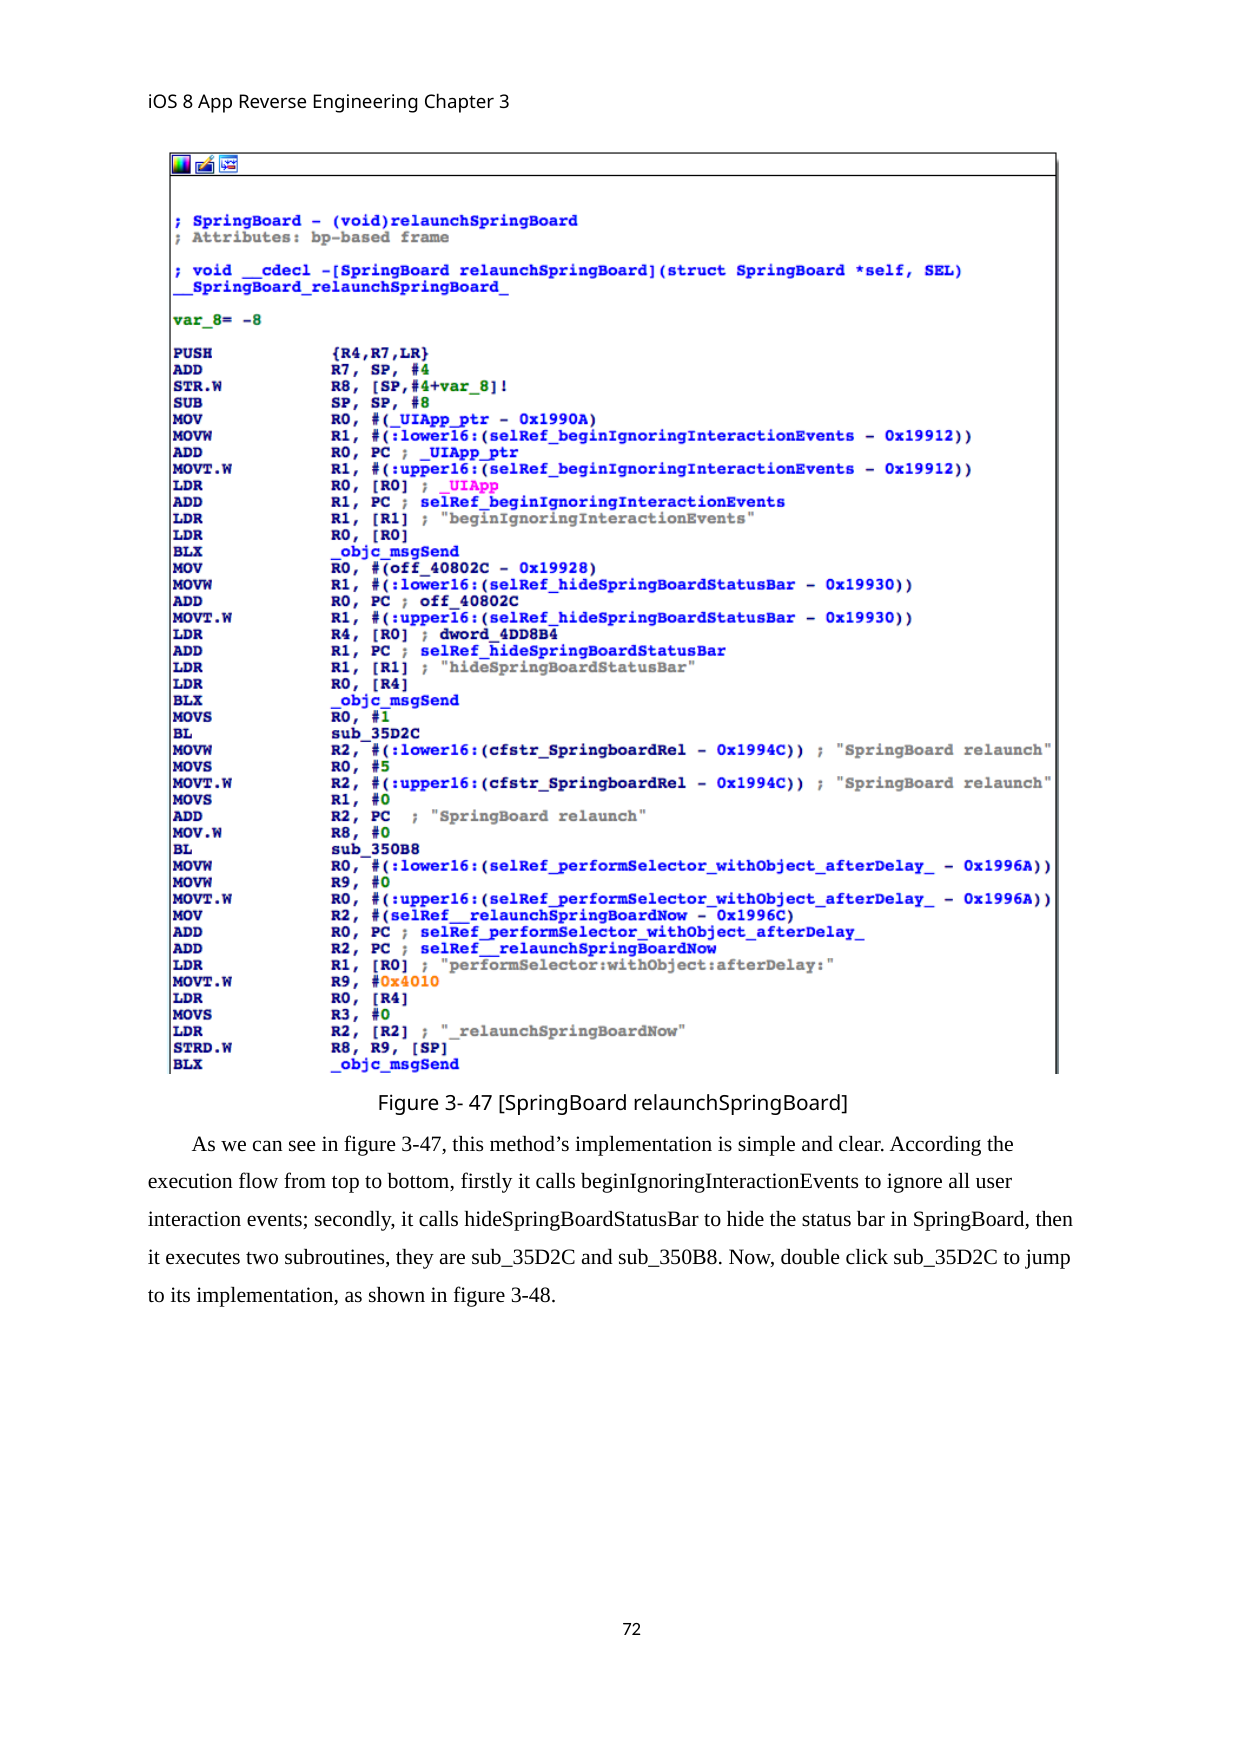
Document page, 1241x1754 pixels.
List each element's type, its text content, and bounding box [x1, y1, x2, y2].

picture [166, 150, 1059, 1074]
text As we can see in figure 3-47, this method’s implementation is simple and clear. According the execution flow from top to bottom, firstly it calls beginIgnoringInteractionEvents to ignore all user interaction events; secondly, it calls hideSpringBoardStatusBar to hide the status bar in SpringBoard, then it executes two subroutines, they are sub_35D2C and sub_350B8. Now, double click sub_35D2C to jump to its implementation, as shown in figure 3-48. [148, 1131, 1078, 1307]
text Figure 3- 47 [SpringBoard relaunchSpringBoard] [148, 1088, 1078, 1117]
